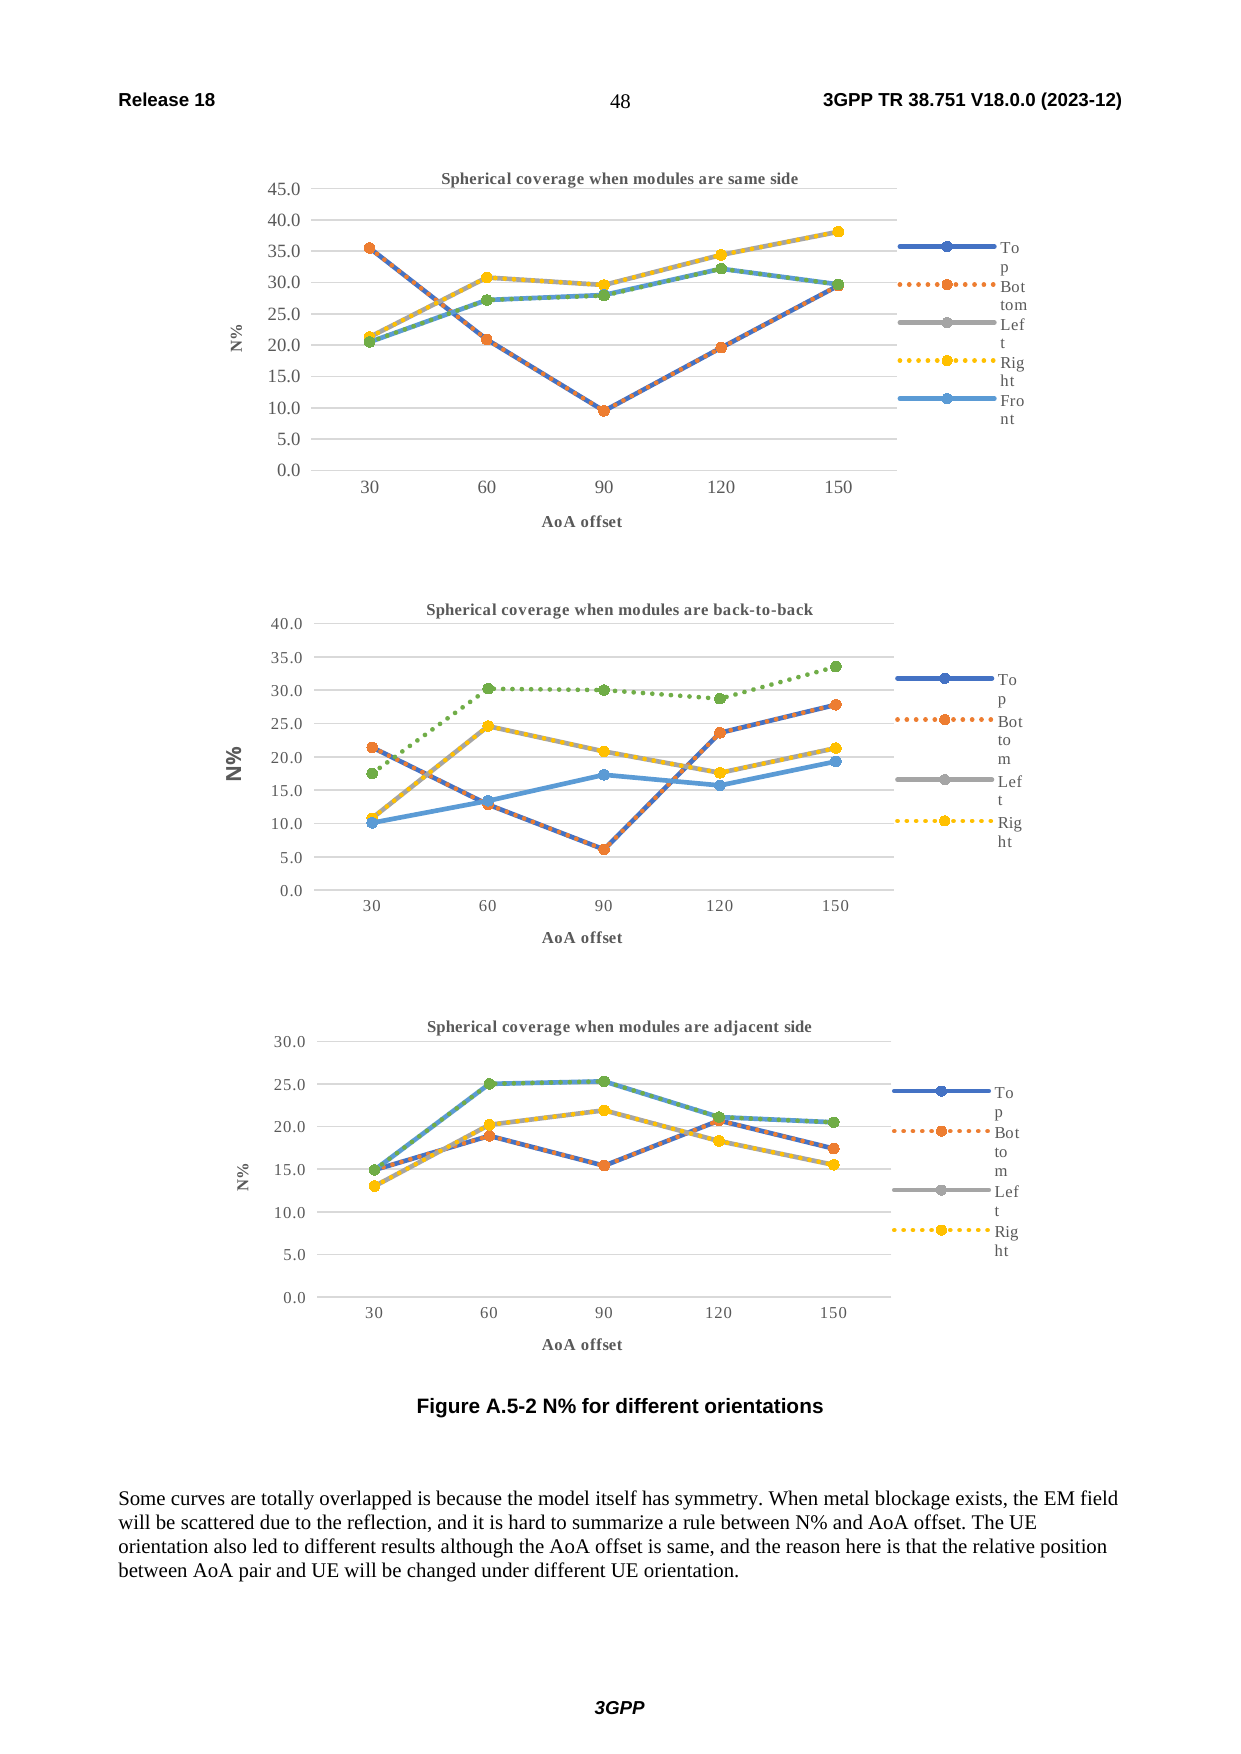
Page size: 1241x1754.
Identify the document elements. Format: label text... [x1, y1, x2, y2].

text Figure A.5-2 N% for different orientations [118, 1394, 1122, 1418]
text Some curves are totally overlapped is because the model itself has symmetry. When metal blockage exists, the EM field will be scattered due to the reflection, and it is hard to summarize a rule between N% and AoA offset. The UE orientation also led to different results although the AoA offset is same, and the reason here is that the relative position between AoA pair and UE will be changed under different UE orientation. [118, 1486, 1122, 1582]
